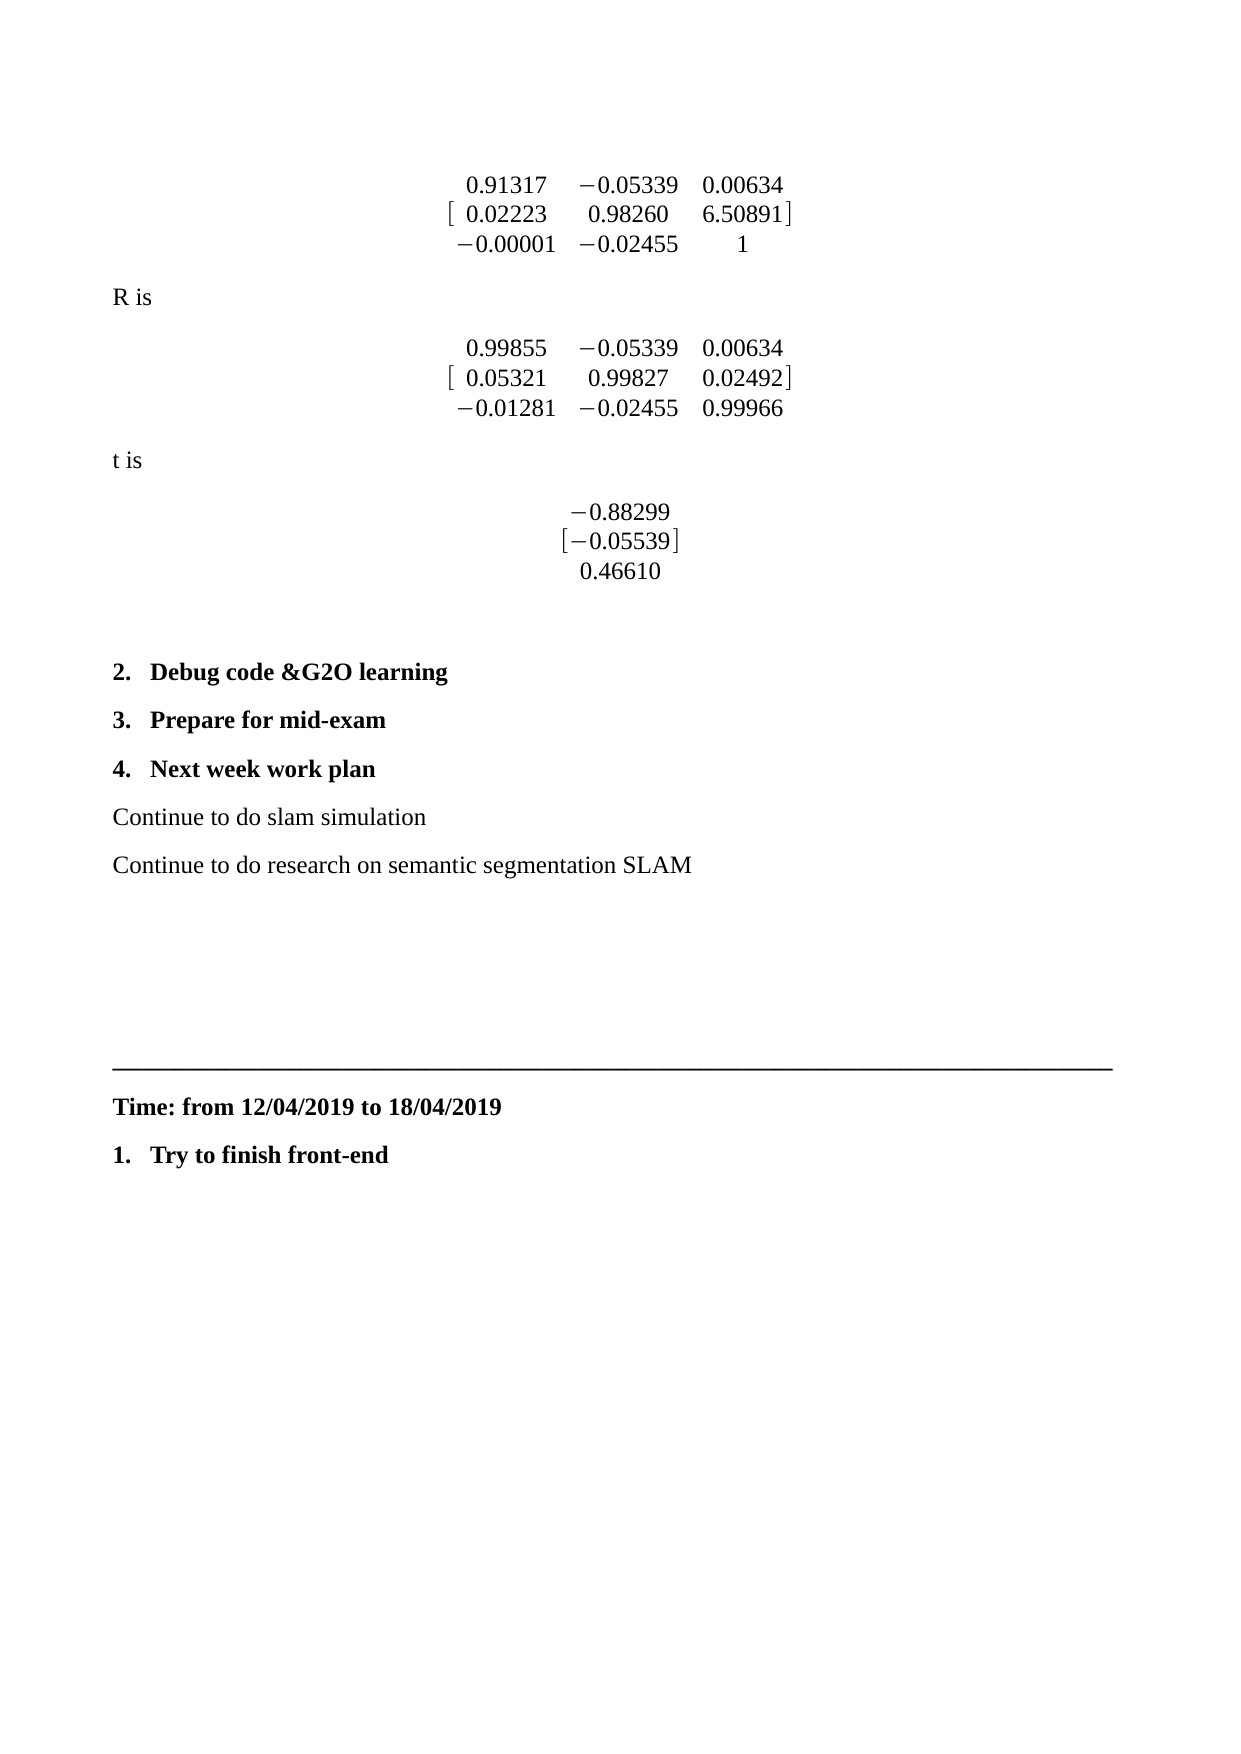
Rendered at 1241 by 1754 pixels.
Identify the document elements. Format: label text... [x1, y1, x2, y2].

text ________________________________________________________________________________ [112, 1041, 1128, 1075]
text R is [112, 279, 1128, 313]
list Try to finish front-end [112, 1138, 1128, 1172]
text Time: from 12/04/2019 to 18/04/2019 [112, 1089, 1128, 1123]
list Debug code &G2O learning [112, 654, 1128, 688]
text t is [112, 443, 1128, 477]
list Prepare for mid-exam [112, 703, 1128, 737]
list Next week work plan [112, 751, 1128, 785]
text Continue to do research on semantic segmentation SLAM [112, 848, 1128, 882]
text Continue to do slam simulation [112, 799, 1128, 833]
